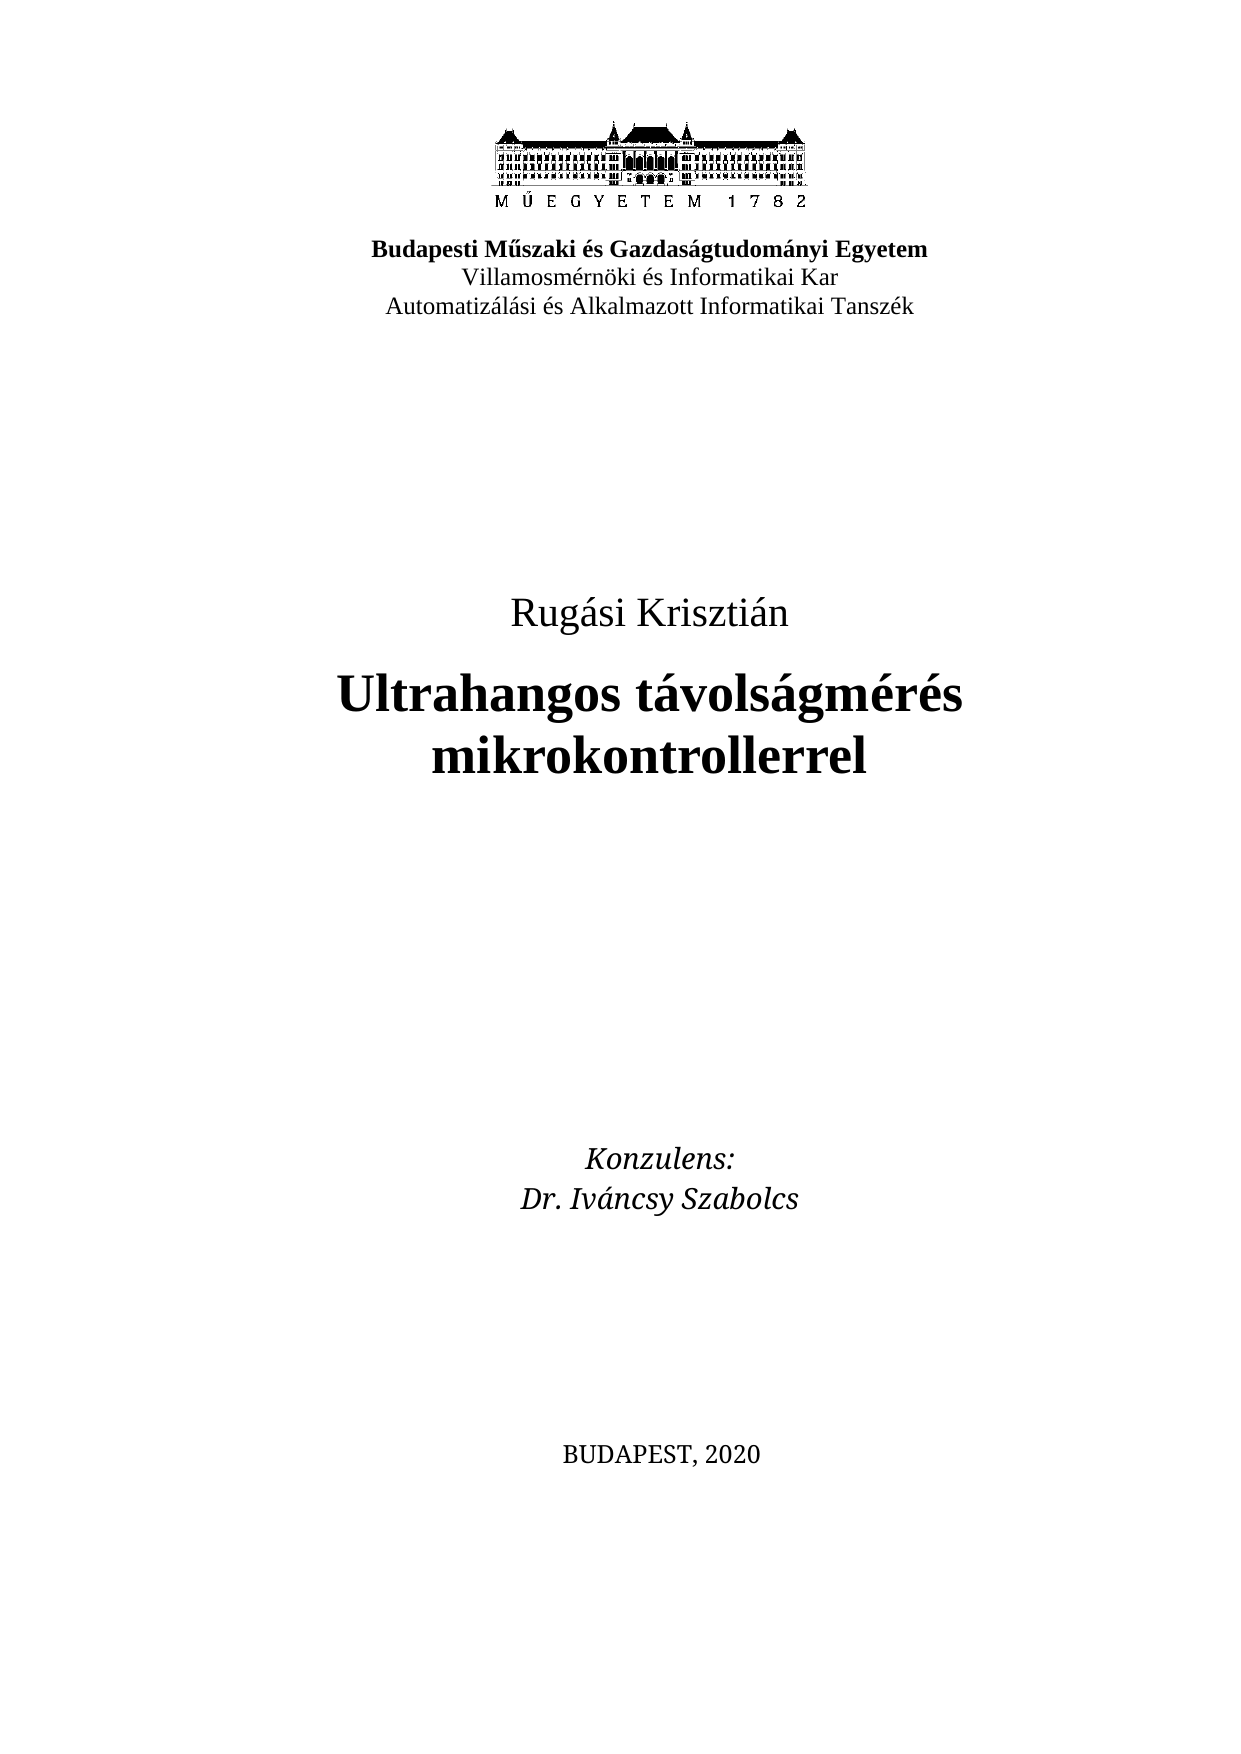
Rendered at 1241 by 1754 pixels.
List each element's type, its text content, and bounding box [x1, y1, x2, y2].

text Villamosmérnöki és Informatikai Kar [177, 262, 1122, 291]
text Rugási Krisztián [177, 588, 1122, 636]
text Dr. Iváncsy Szabolcs [177, 1178, 1122, 1218]
text Konzulens: [177, 1138, 1122, 1178]
text Budapesti Műszaki és Gazdaságtudományi Egyetem [177, 234, 1122, 262]
picture [491, 118, 808, 207]
text BUDAPEST, 2020 [177, 1436, 1122, 1470]
title Ultrahangos távolságmérés mikrokontrollerrel [177, 661, 1122, 785]
